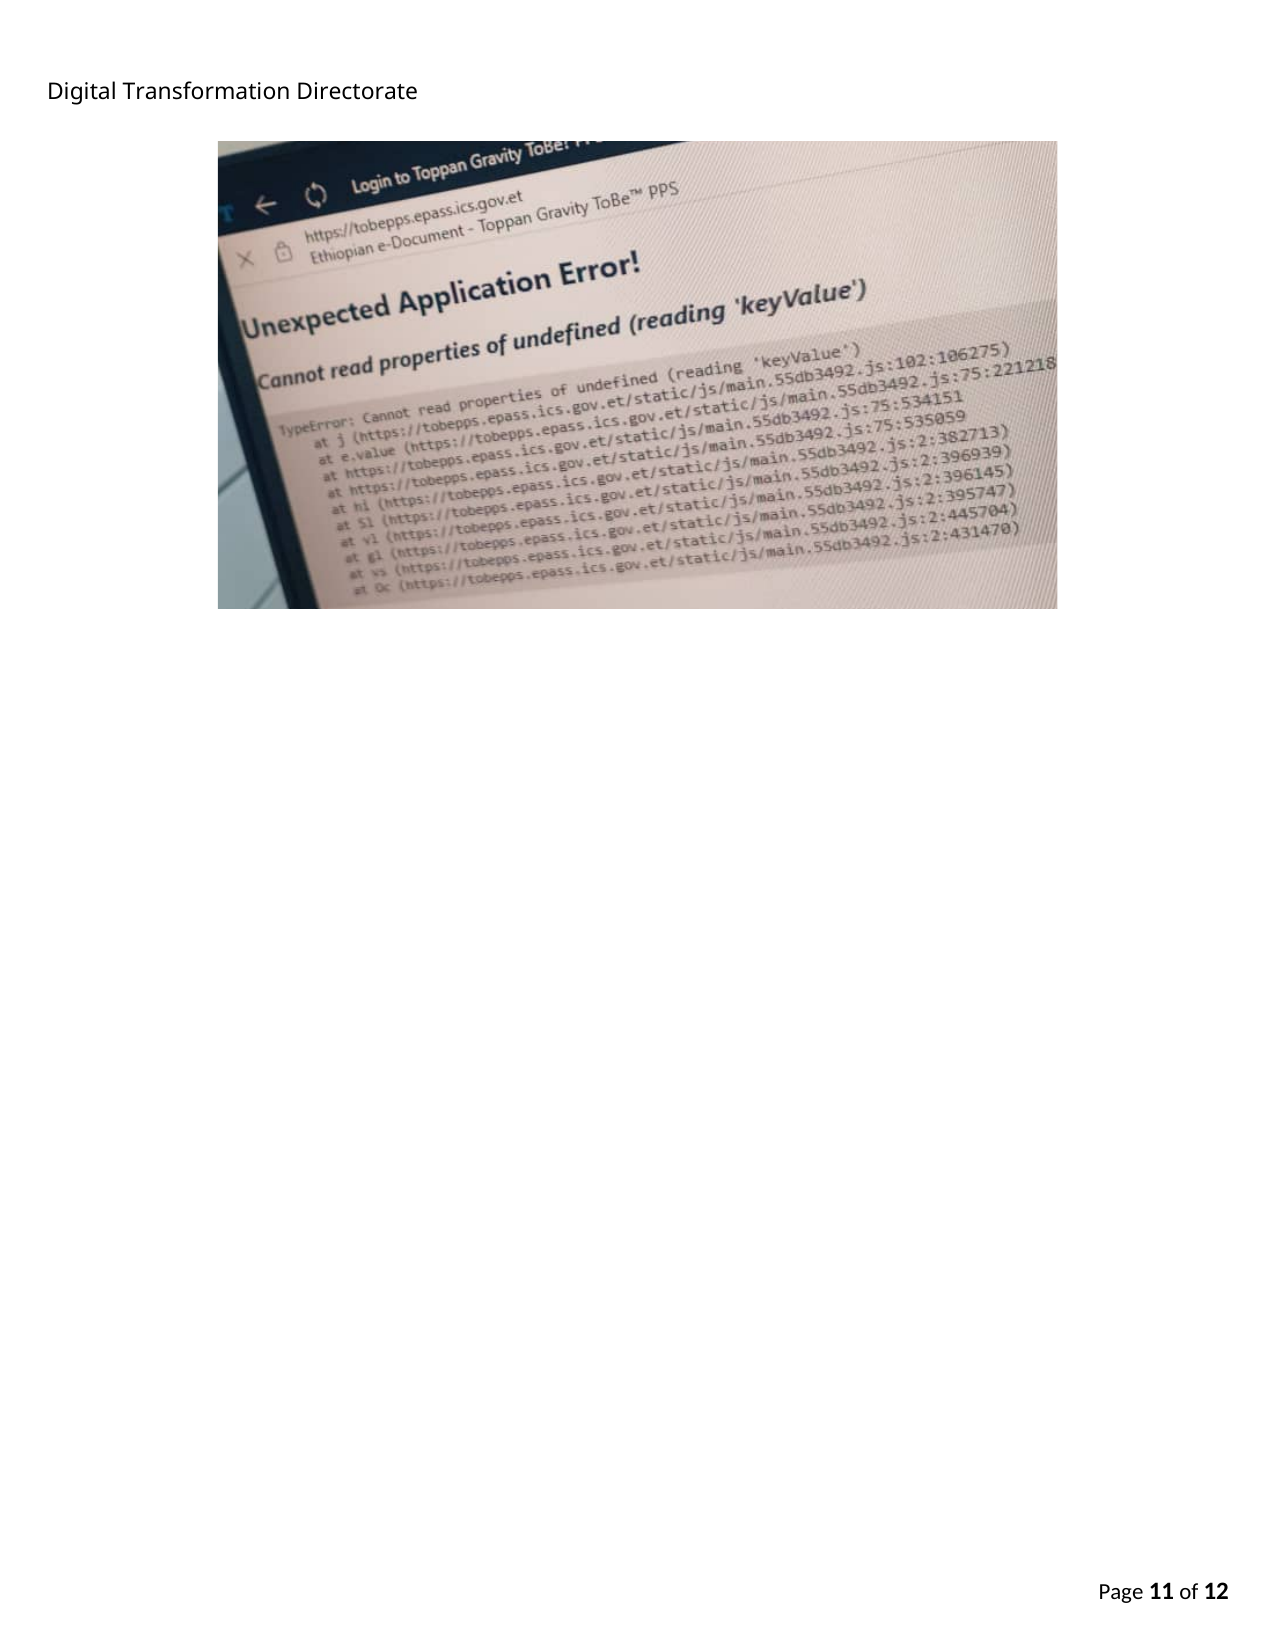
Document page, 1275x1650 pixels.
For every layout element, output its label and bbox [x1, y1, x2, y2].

picture [217, 141, 1058, 609]
